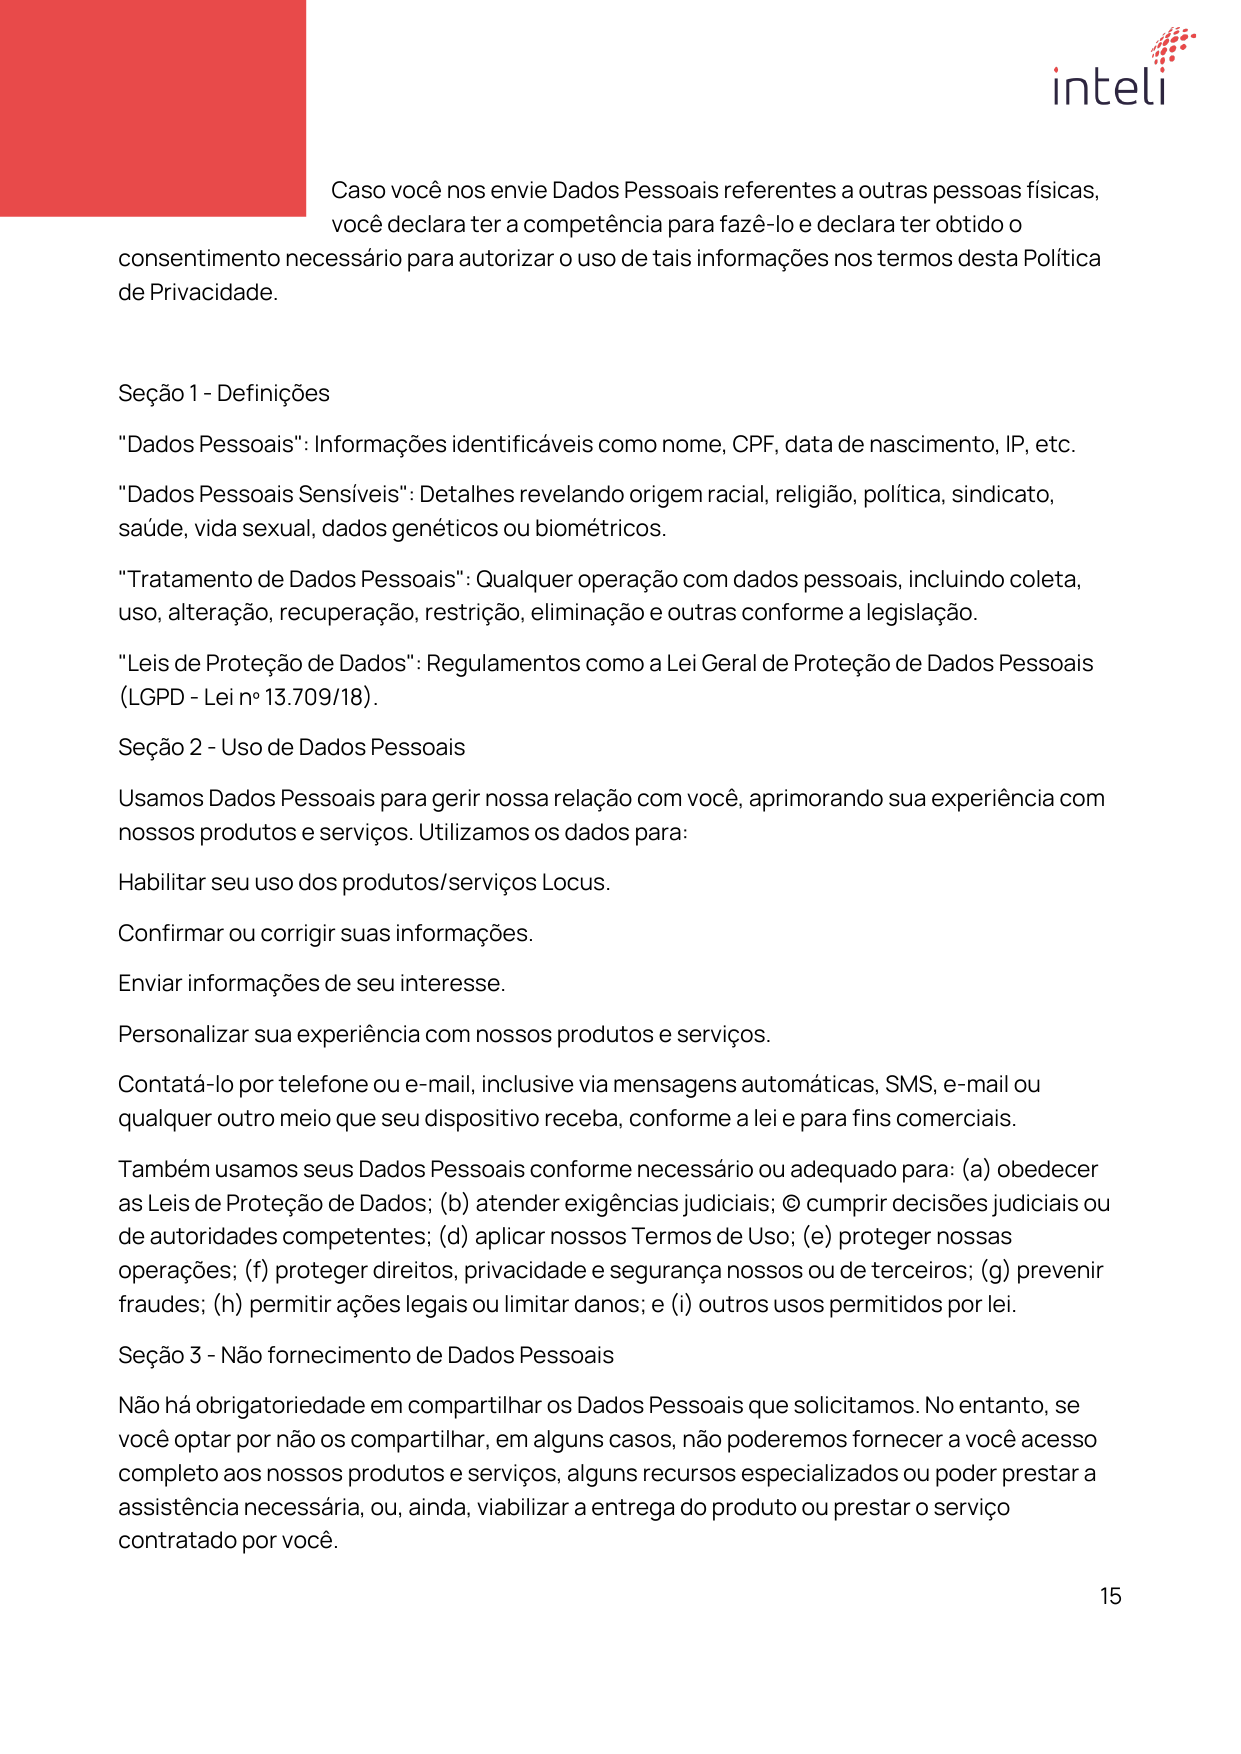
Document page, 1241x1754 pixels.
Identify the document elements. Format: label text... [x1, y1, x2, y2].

text "Dados Pessoais": Informações identificáveis como nome, CPF, data de nascimento, IP, etc. [118, 428, 1122, 459]
picture [1054, 27, 1197, 105]
text Contatá-lo por telefone ou e-mail, inclusive via mensagens automáticas, SMS, e-mail ou qualquer outro meio que seu dispositivo receba, conforme a lei e para fins comerciais. [118, 1068, 1122, 1133]
text Seção 3 - Não fornecimento de Dados Pessoais [118, 1338, 1122, 1370]
text Também usamos seus Dados Pessoais conforme necessário ou adequado para: (a) obedecer as Leis de Proteção de Dados; (b) atender exigências judiciais; (c) cumprir decisões judiciais ou de autoridades competentes; (d) aplicar nossos Termos de Uso; (e) proteger nossas operações; (f) proteger direitos, privacidade e segurança nossos ou de terceiros; (g) prevenir fraudes; (h) permitir ações legais ou limitar danos; e (i) outros usos permitidos por lei. [118, 1153, 1122, 1319]
text Confirmar ou corrigir suas informações. [118, 917, 1122, 948]
text "Leis de Proteção de Dados": Regulamentos como a Lei Geral de Proteção de Dados Pessoais (LGPD - Lei nº 13.709/18). [118, 647, 1122, 712]
text Personalizar sua experiência com nossos produtos e serviços. [118, 1018, 1122, 1049]
text Caso você nos envie Dados Pessoais referentes a outras pessoas físicas, você declara ter a competência para fazê-lo e declara ter obtido o consentimento necessário para autorizar o uso de tais informações nos termos desta Política de Privacidade. [118, 174, 1122, 307]
text Habilitar seu uso dos produtos/serviços Locus. [118, 866, 1122, 897]
text "Tratamento de Dados Pessoais": Qualquer operação com dados pessoais, incluindo coleta, uso, alteração, recuperação, restrição, eliminação e outras conforme a legislação. [118, 562, 1122, 628]
text "Dados Pessoais Sensíveis": Detalhes revelando origem racial, religião, política, sindicato, saúde, vida sexual, dados genéticos ou biométricos. [118, 478, 1122, 543]
text Enviar informações de seu interesse. [118, 967, 1122, 998]
text Seção 1 - Definições [118, 377, 1122, 408]
text Não há obrigatoriedade em compartilhar os Dados Pessoais que solicitamos. No entanto, se você optar por não os compartilhar, em alguns casos, não poderemos fornecer a você acesso completo aos nossos produtos e serviços, alguns recursos especializados ou poder prestar a assistência necessária, ou, ainda, viabilizar a entrega do produto ou prestar o serviço contratado por você. [118, 1389, 1122, 1556]
text Seção 2 - Uso de Dados Pessoais [118, 731, 1122, 763]
text Usamos Dados Pessoais para gerir nossa relação com você, aprimorando sua experiência com nossos produtos e serviços. Utilizamos os dados para: [118, 782, 1122, 847]
picture [0, 0, 307, 217]
